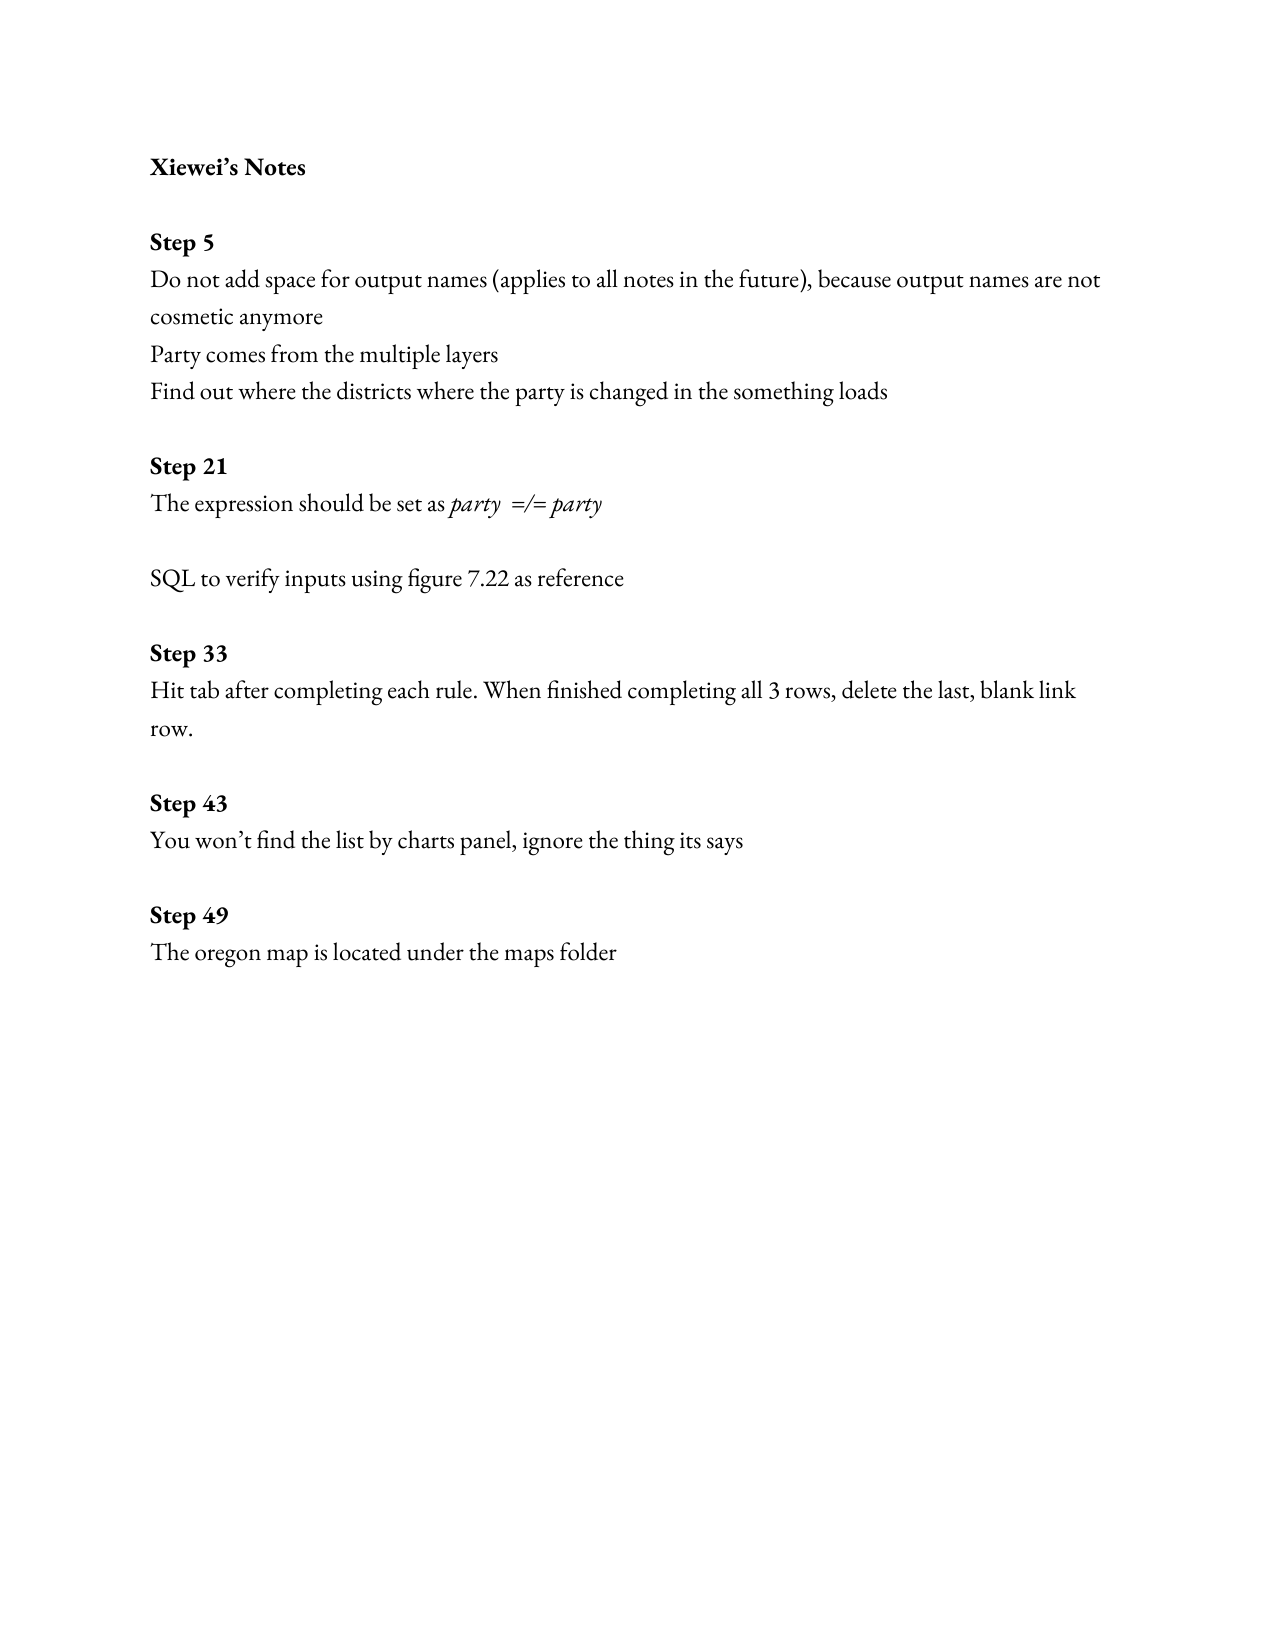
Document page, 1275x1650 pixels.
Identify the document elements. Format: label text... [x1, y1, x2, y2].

text Step 43 [150, 786, 1125, 818]
text Find out where the districts where the party is changed in the something loads [150, 374, 1125, 407]
text Hit tab after completing each rule. When finished completing all 3 rows, delete the last, blank link row. [150, 673, 1125, 743]
text Step 5 [150, 225, 1125, 257]
text You won’t find the list by charts panel, ignore the thing its says [150, 823, 1125, 856]
text Step 33 [150, 636, 1125, 669]
text The oregon map is located under the maps folder [150, 935, 1125, 968]
text Xiewei’s Notes [150, 150, 1125, 183]
text SQL to verify inputs using figure 7.22 as reference [150, 561, 1125, 594]
text The expression should be set as party =/= party [150, 487, 1125, 519]
text Do not add space for output names (applies to all notes in the future), because output names are not cosmetic anymore [150, 262, 1125, 332]
text Step 49 [150, 898, 1125, 931]
text Step 21 [150, 449, 1125, 482]
text Party comes from the multiple layers [150, 337, 1125, 369]
